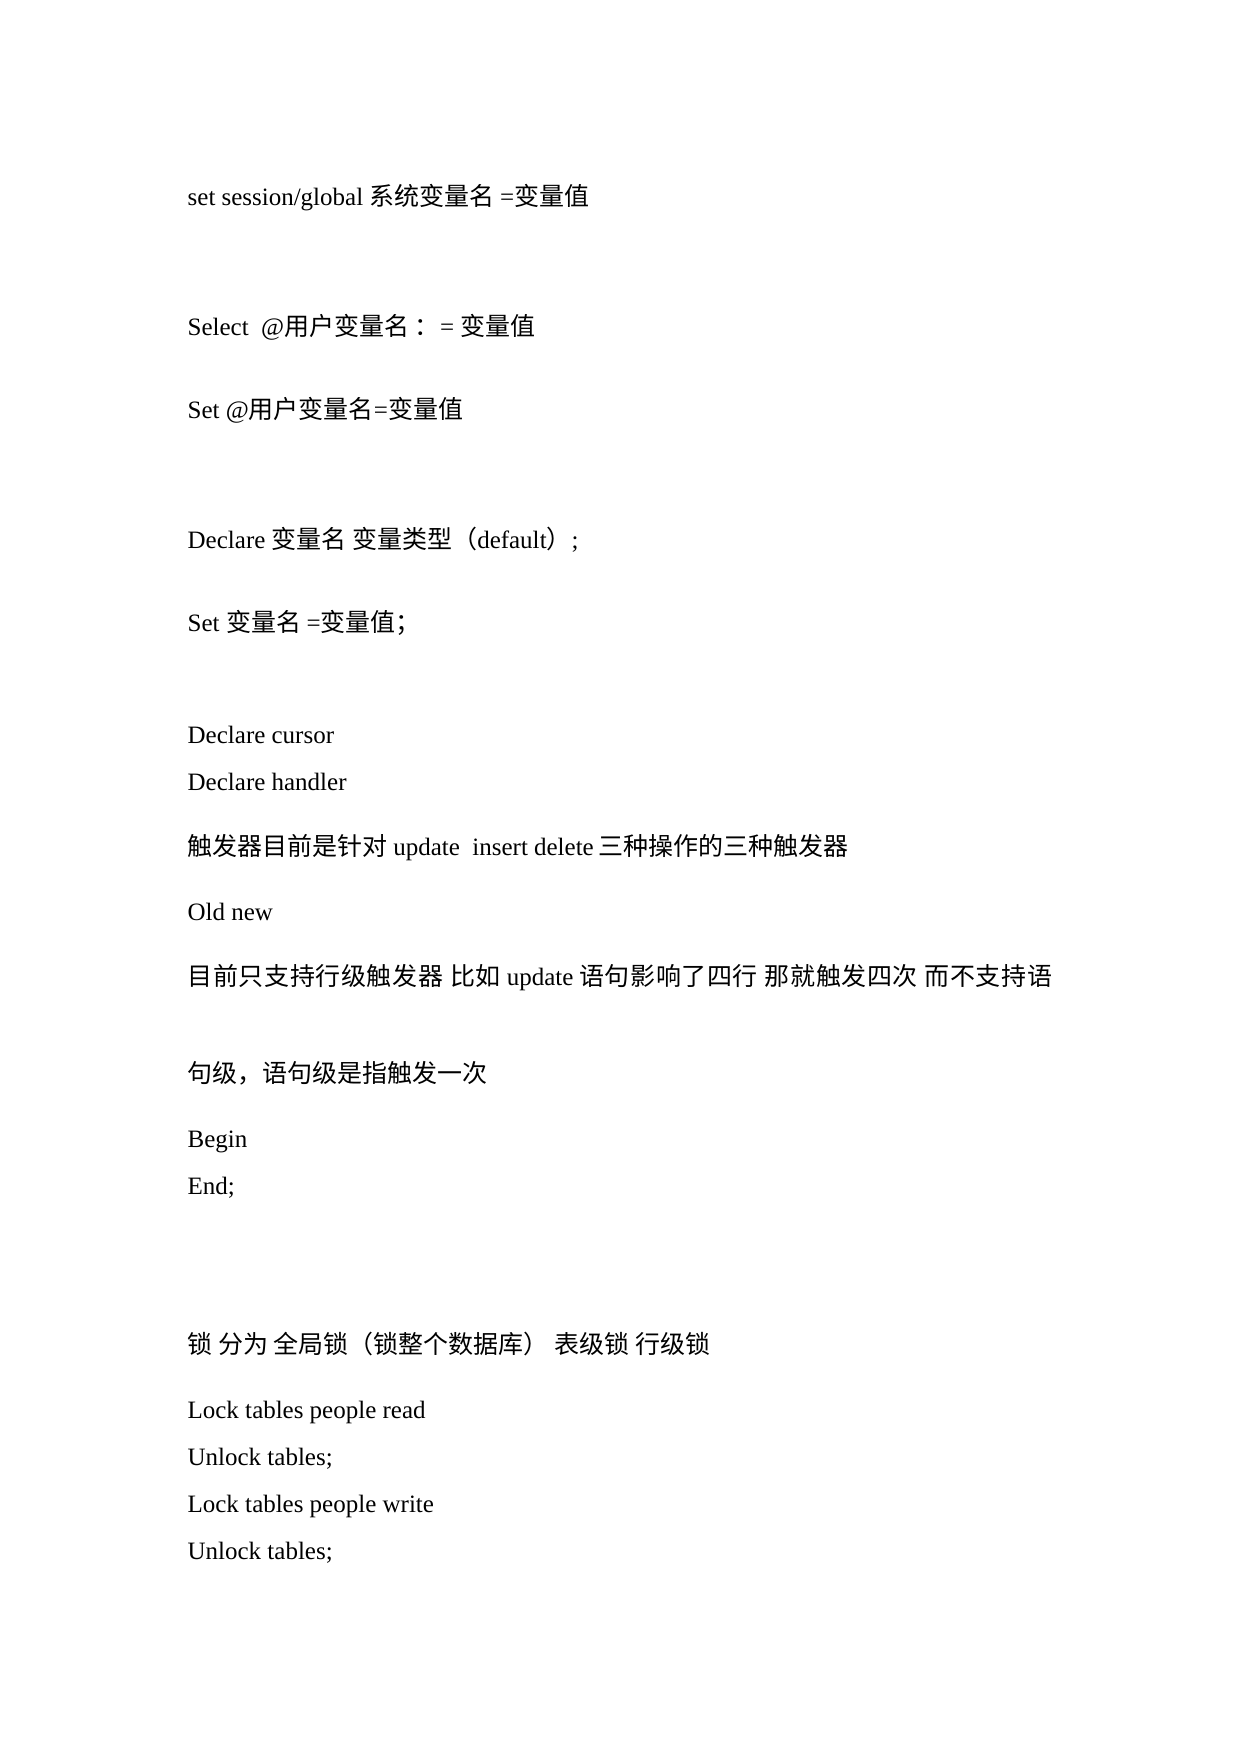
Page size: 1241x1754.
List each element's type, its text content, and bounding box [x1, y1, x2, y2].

text Unlock tables; [187, 1440, 1053, 1473]
text Old new [187, 895, 1053, 928]
text End; [187, 1169, 1053, 1202]
text Unlock tables; [187, 1534, 1053, 1566]
text Declare 变量名 变量类型（default）; [187, 505, 1053, 570]
text 目前只支持行级触发器 比如update语句影响了四行 那就触发四次 而不支持语句级，语句级是指触发一次 [187, 942, 1053, 1104]
text Set @用户变量名=变量值 [187, 375, 1053, 440]
text Select @用户变量名 ：= 变量值 [187, 292, 1053, 357]
text Set 变量名 =变量值； [187, 588, 1053, 653]
text 触发器目前是针对 update insert delete三种操作的三种触发器 [187, 812, 1053, 877]
text Lock tables people write [187, 1487, 1053, 1519]
text 锁 分为 全局锁（锁整个数据库） 表级锁 行级锁 [187, 1310, 1053, 1375]
text Lock tables people read [187, 1393, 1053, 1426]
text Begin [187, 1123, 1053, 1155]
text Declare cursor [187, 718, 1053, 751]
text Declare handler [187, 765, 1053, 798]
text set session/global 系统变量名 =变量值 [187, 162, 1053, 227]
